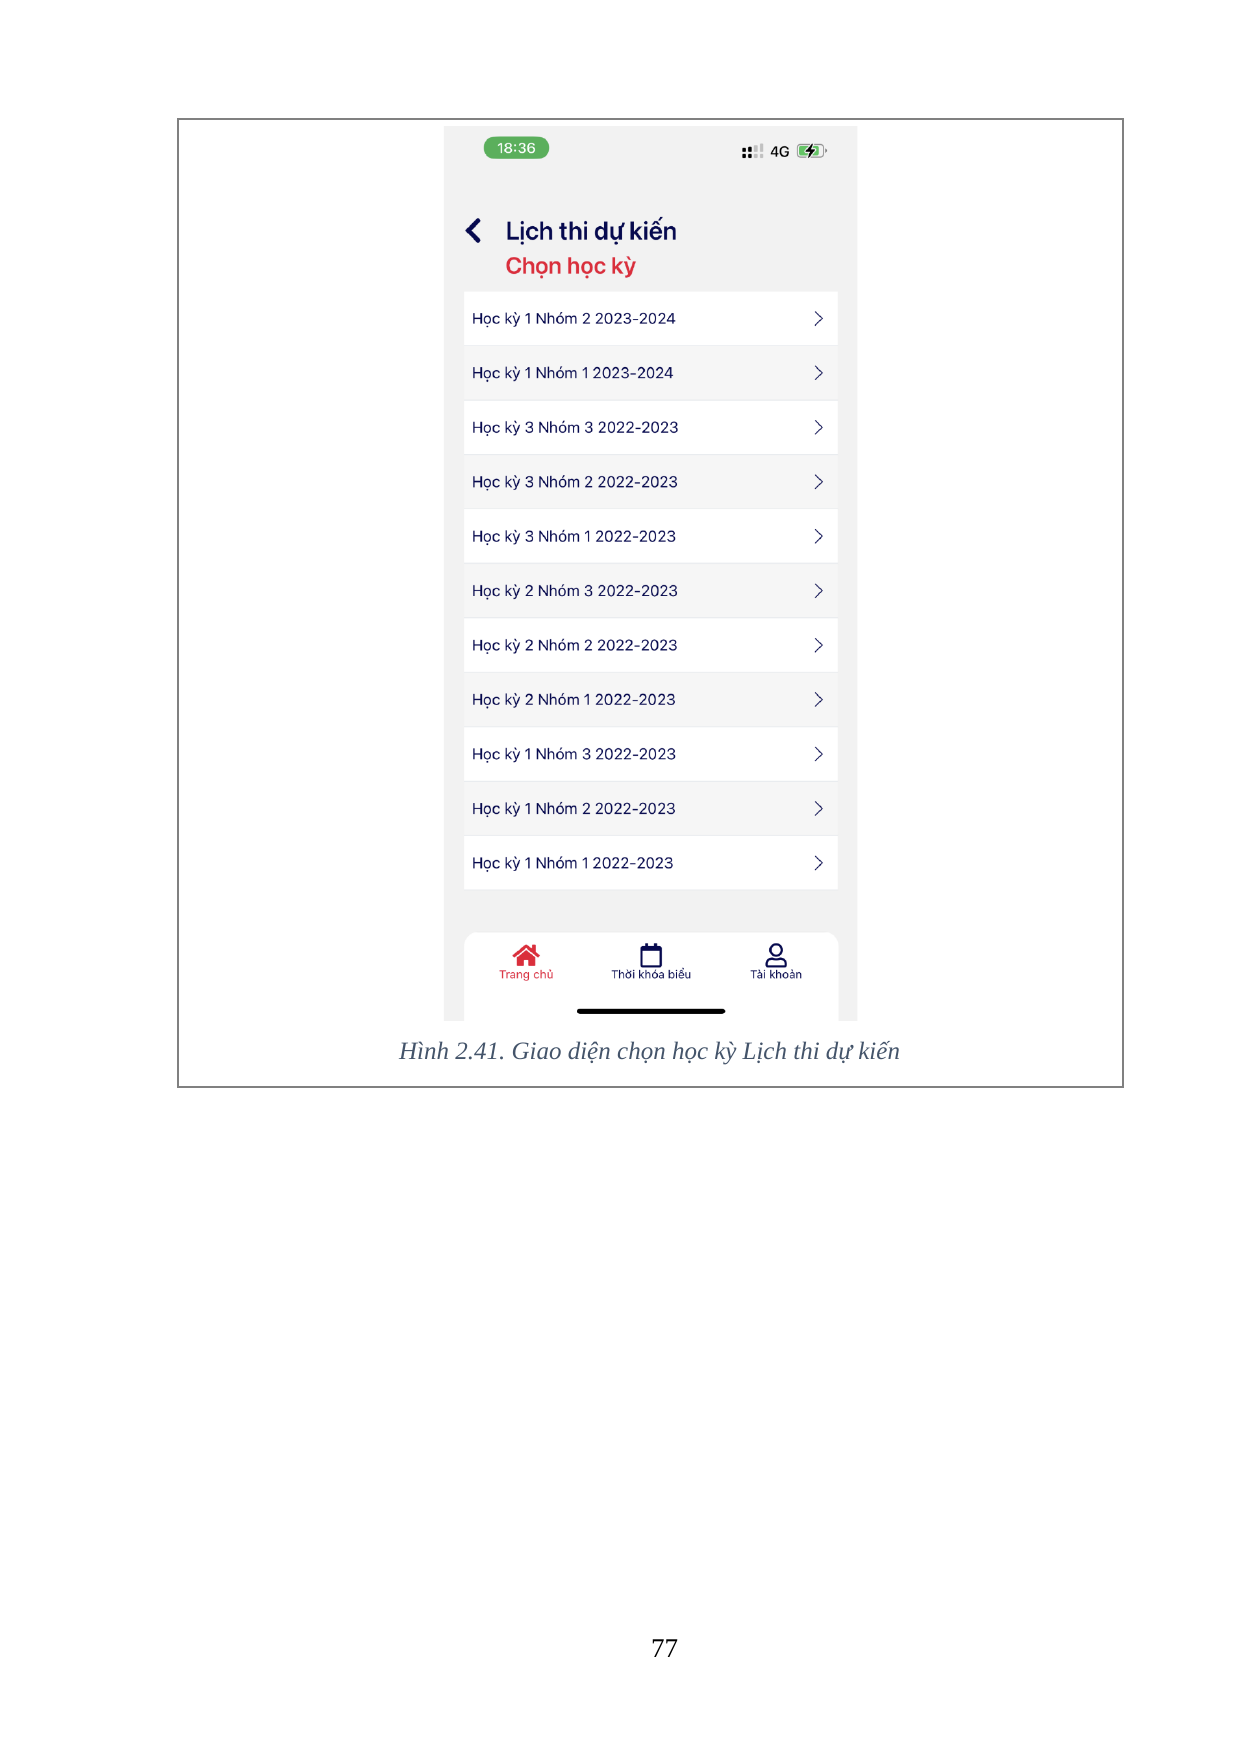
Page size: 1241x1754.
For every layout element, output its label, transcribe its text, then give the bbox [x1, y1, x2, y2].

table_cell Hình 2.41. Giao diện chọn học kỳ Lịch thi dự kiến Hình 2.42. Giao diện lịch thi dự kiến [179, 120, 1122, 1086]
picture [443, 126, 858, 1021]
